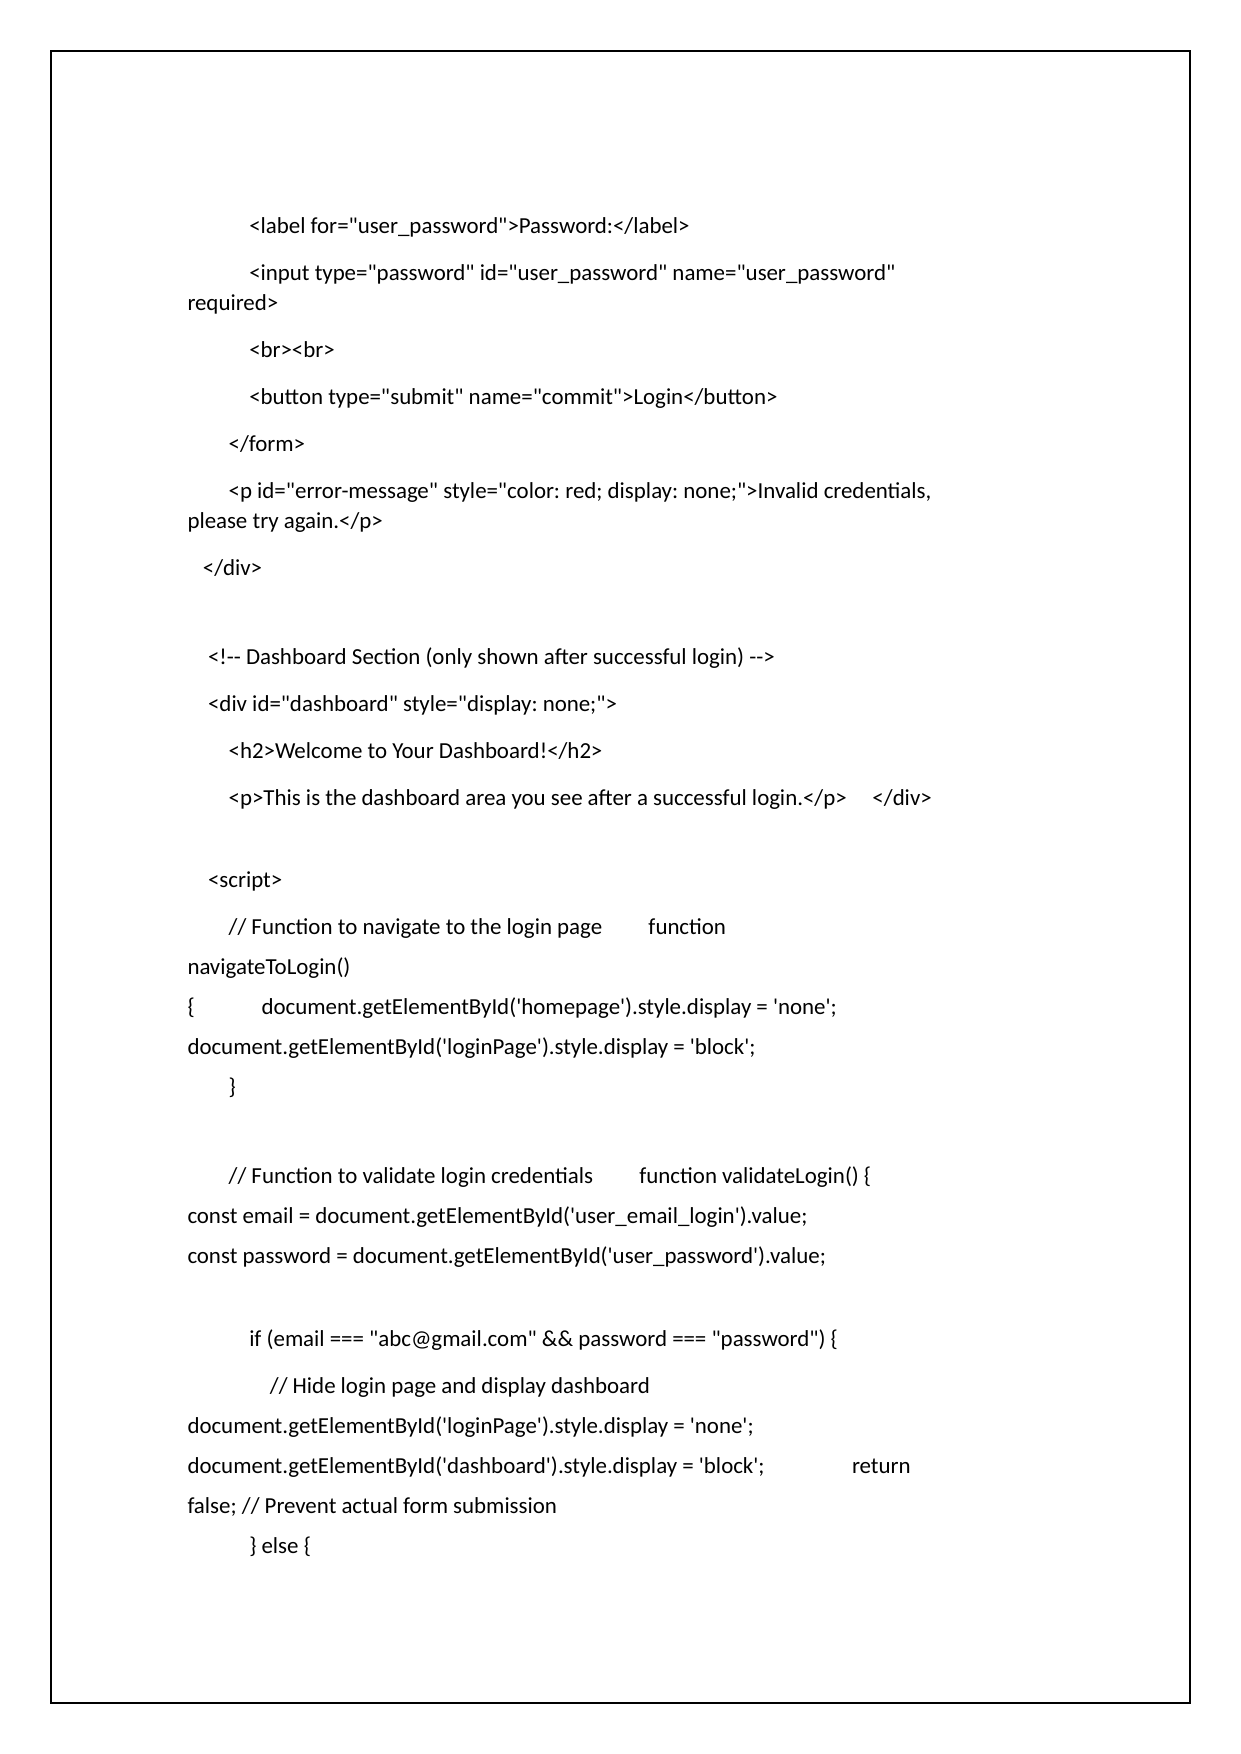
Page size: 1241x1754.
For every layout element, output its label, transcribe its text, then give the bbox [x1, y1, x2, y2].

text <h2>Welcome to Your Dashboard!</h2> [187, 736, 986, 764]
text <p>This is the dashboard area you see after a successful login.</p> </div> [187, 783, 956, 811]
text } [187, 1072, 986, 1100]
text } else { [187, 1531, 986, 1559]
text <button type="submit" name="commit">Login</button> [187, 382, 986, 410]
text // Function to validate login credentials function validateLogin() { const email = document.getElementById('user_email_login').value; const password = document.getElementById('user_password').value; [187, 1161, 918, 1269]
text <label for="user_password">Password:</label> [187, 211, 986, 239]
text <br><br> [187, 335, 986, 363]
text <script> [187, 865, 986, 893]
text </form> [187, 429, 986, 457]
text <input type="password" id="user_password" name="user_password" required> [187, 258, 986, 316]
text <div id="dashboard" style="display: none;"> [187, 689, 986, 717]
text <!-- Dashboard Section (only shown after successful login) --> [187, 642, 986, 670]
text if (email === "abc@gmail.com" && password === "password") { [187, 1324, 986, 1352]
text // Hide login page and display dashboard document.getElementById('loginPage').style.display = 'none'; document.getElementById('dashboard').style.display = 'block'; return false; // Prevent actual form submission [187, 1371, 951, 1519]
text <p id="error-message" style="color: red; display: none;">Invalid credentials, please try again.</p> [187, 476, 986, 534]
text </div> [187, 553, 986, 581]
text // Function to navigate to the login page function navigateToLogin() { document.getElementById('homepage').style.display = 'none'; document.getElementById('loginPage').style.display = 'block'; [187, 912, 842, 1060]
